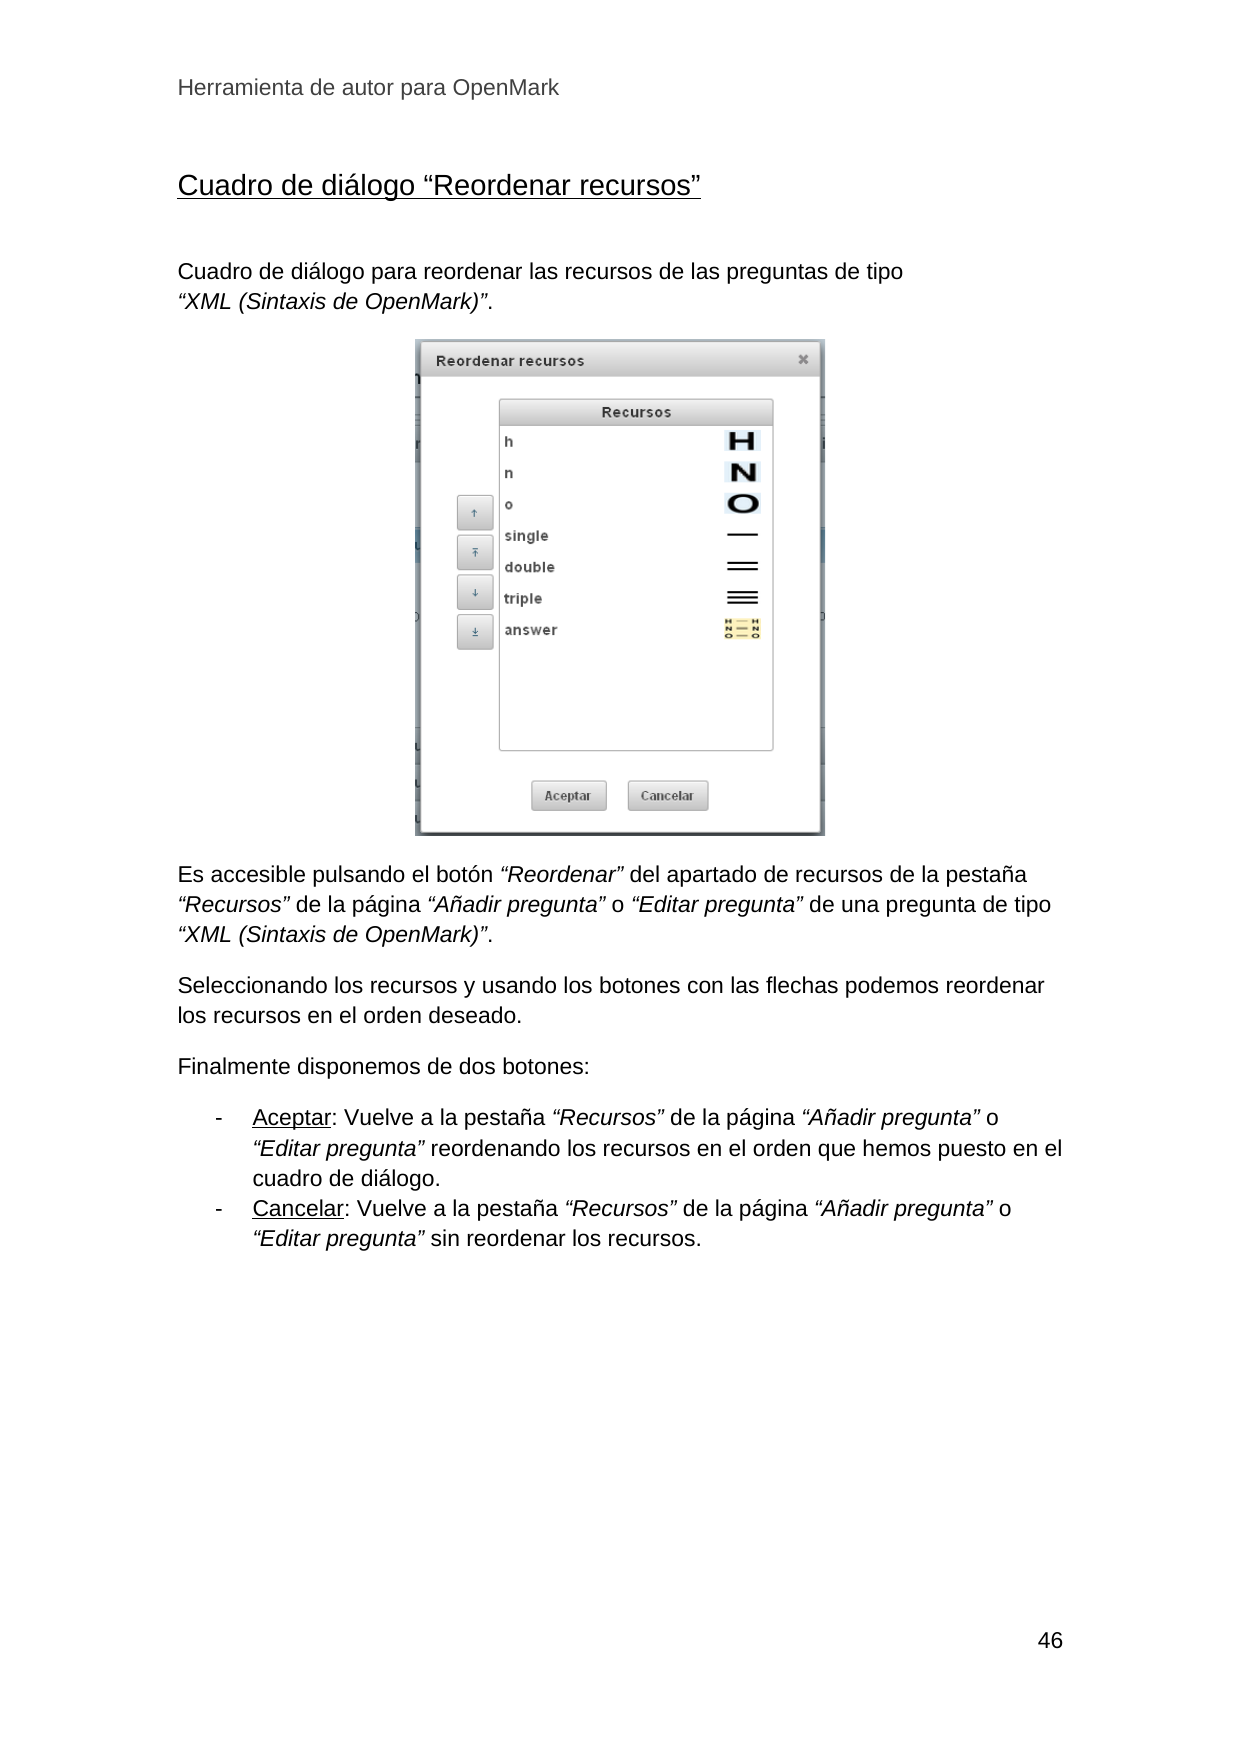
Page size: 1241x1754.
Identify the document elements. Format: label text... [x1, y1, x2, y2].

subtitle Cuadro de diálogo “Reordenar recursos” [177, 168, 1063, 202]
text Cuadro de diálogo para reordenar las recursos de las preguntas de tipo “XML (Sintaxis de OpenMark)”. [177, 258, 1063, 314]
list Aceptar: Vuelve a la pestaña “Recursos” de la página “Añadir pregunta” o “Editar pregunta” reordenando los recursos en el orden que hemos puesto en el cuadro de diálogo. [215, 1104, 1063, 1191]
text Finalmente disponemos de dos botones: [177, 1053, 1063, 1080]
text Seleccionando los recursos y usando los botones con las flechas podemos reordenar los recursos en el orden deseado. [177, 972, 1063, 1029]
picture [415, 339, 826, 836]
text Es accesible pulsando el botón “Reordenar” del apartado de recursos de la pestaña “Recursos” de la página “Añadir pregunta” o “Editar pregunta” de una pregunta de tipo “XML (Sintaxis de OpenMark)”. [177, 861, 1063, 947]
list Cancelar: Vuelve a la pestaña “Recursos” de la página “Añadir pregunta” o “Editar pregunta” sin reordenar los recursos. [215, 1195, 1063, 1252]
